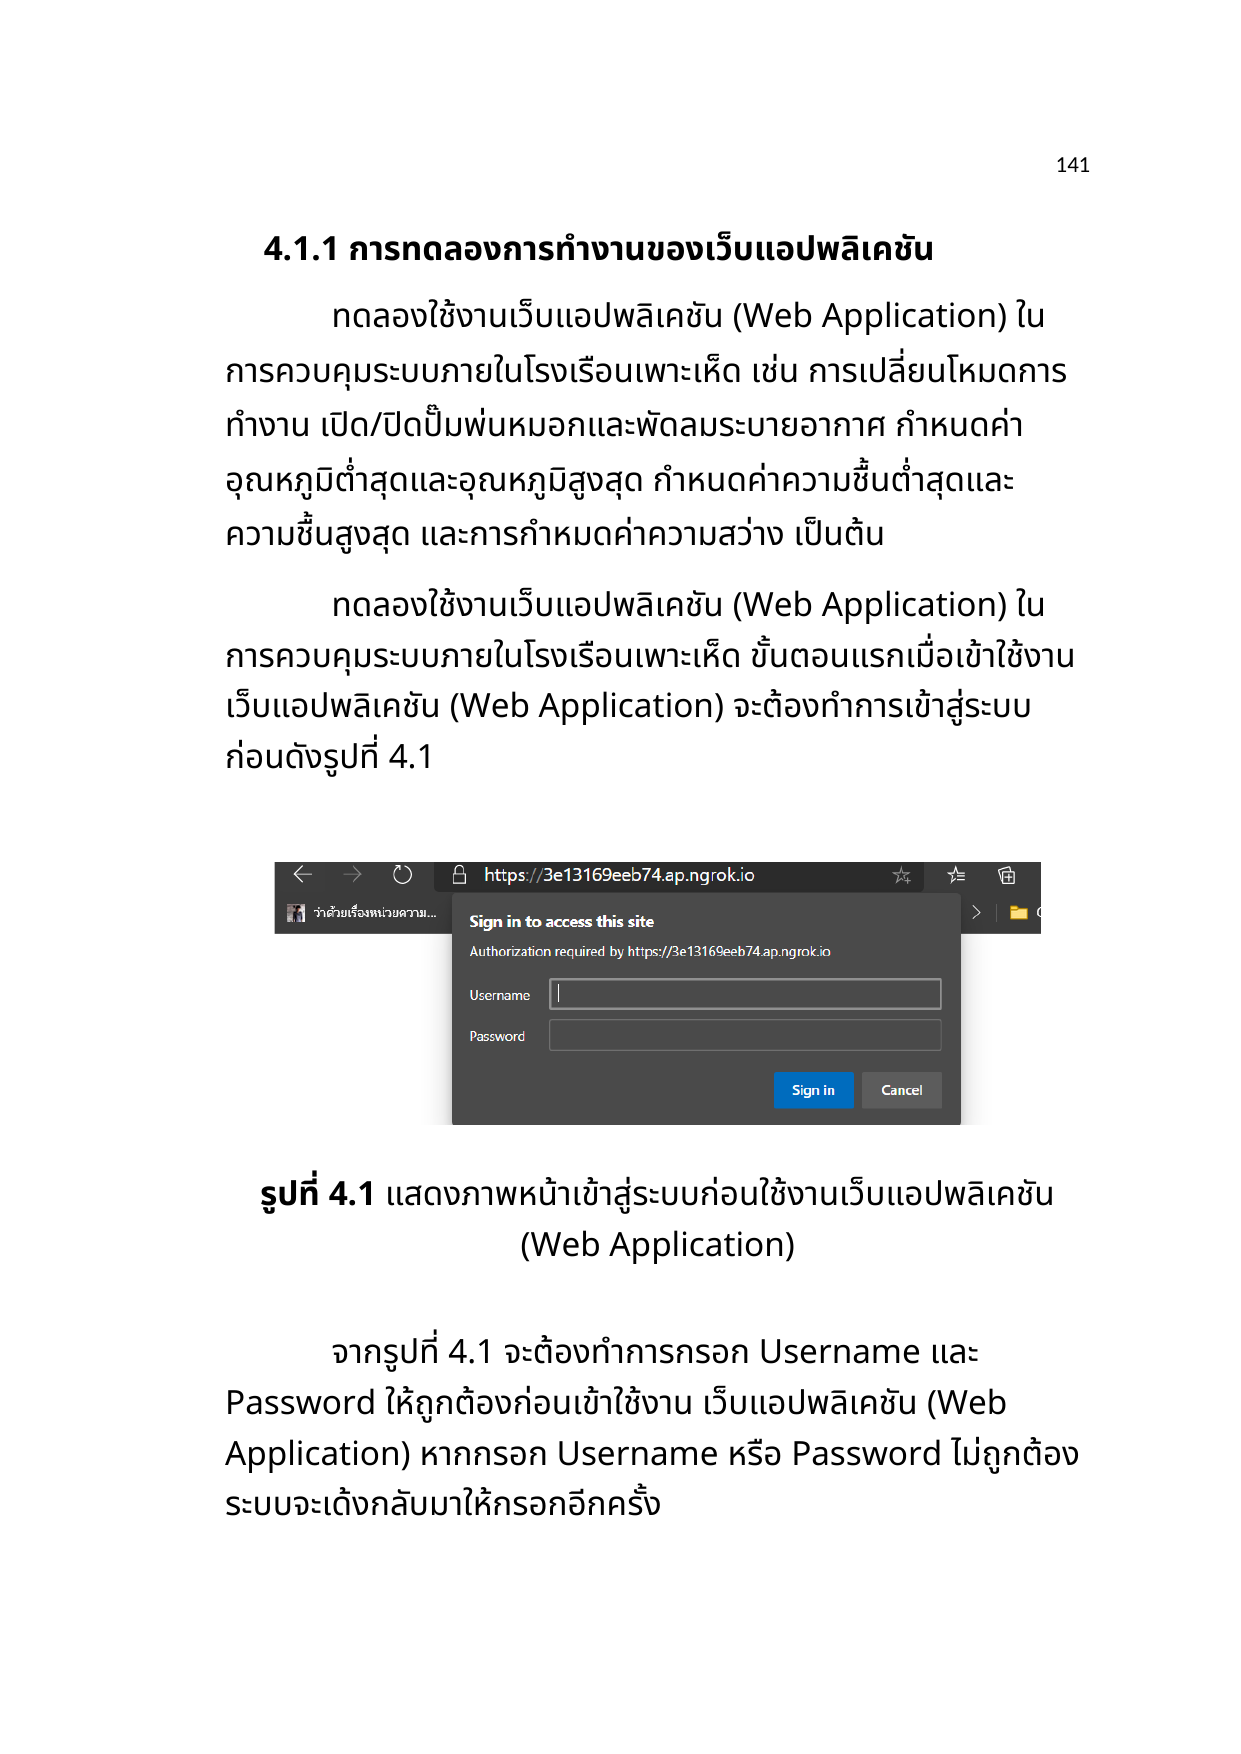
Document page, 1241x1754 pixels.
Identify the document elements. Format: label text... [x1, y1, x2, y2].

text จากรูปที่ 4.1 จะต้องทำการกรอก Username และ Password ให้ถูกต้องก่อนเข้าใช้งาน เว็บแอปพลิเคชัน (Web Application) หากกรอก Username หรือ Password ไม่ถูกต้องระบบจะเด้งกลับมาให้กรอกอีกครั้ง [225, 1328, 1090, 1531]
text ทดลองใช้งานเว็บแอปพลิเคชัน (Web Application) ในการควบคุมระบบภายในโรงเรือนเพาะเห็ด ขั้นตอนแรกเมื่อเข้าใช้งานเว็บแอปพลิเคชัน (Web Application) จะต้องทำการเข้าสู่ระบบก่อนดังรูปที่ 4.1 [225, 581, 1090, 783]
text ทดลองใช้งานเว็บแอปพลิเคชัน (Web Application) ในการควบคุมระบบภายในโรงเรือนเพาะเห็ด เช่น การเปลี่ยนโหมดการทำงาน เปิด/ปิดปั๊มพ่นหมอกและพัดลมระบายอากาศ กำหนดค่าอุณหภูมิต่ำสุดและอุณหภูมิสูงสุด กำหนดค่าความชื้นต่ำสุดและความชื้นสูงสุด และการกำหมดค่าความสว่าง เป็นต้น [225, 292, 1090, 561]
table_header รูปที่ 4.1 แสดงภาพหน้าเข้าสู่ระบบก่อนใช้งานเว็บแอปพลิเคชัน (Web Application) [225, 862, 1090, 1266]
text 4.1.1 การทดลองการทำงานของเว็บแอปพลิเคชัน [225, 225, 1090, 276]
picture [274, 862, 1041, 1125]
